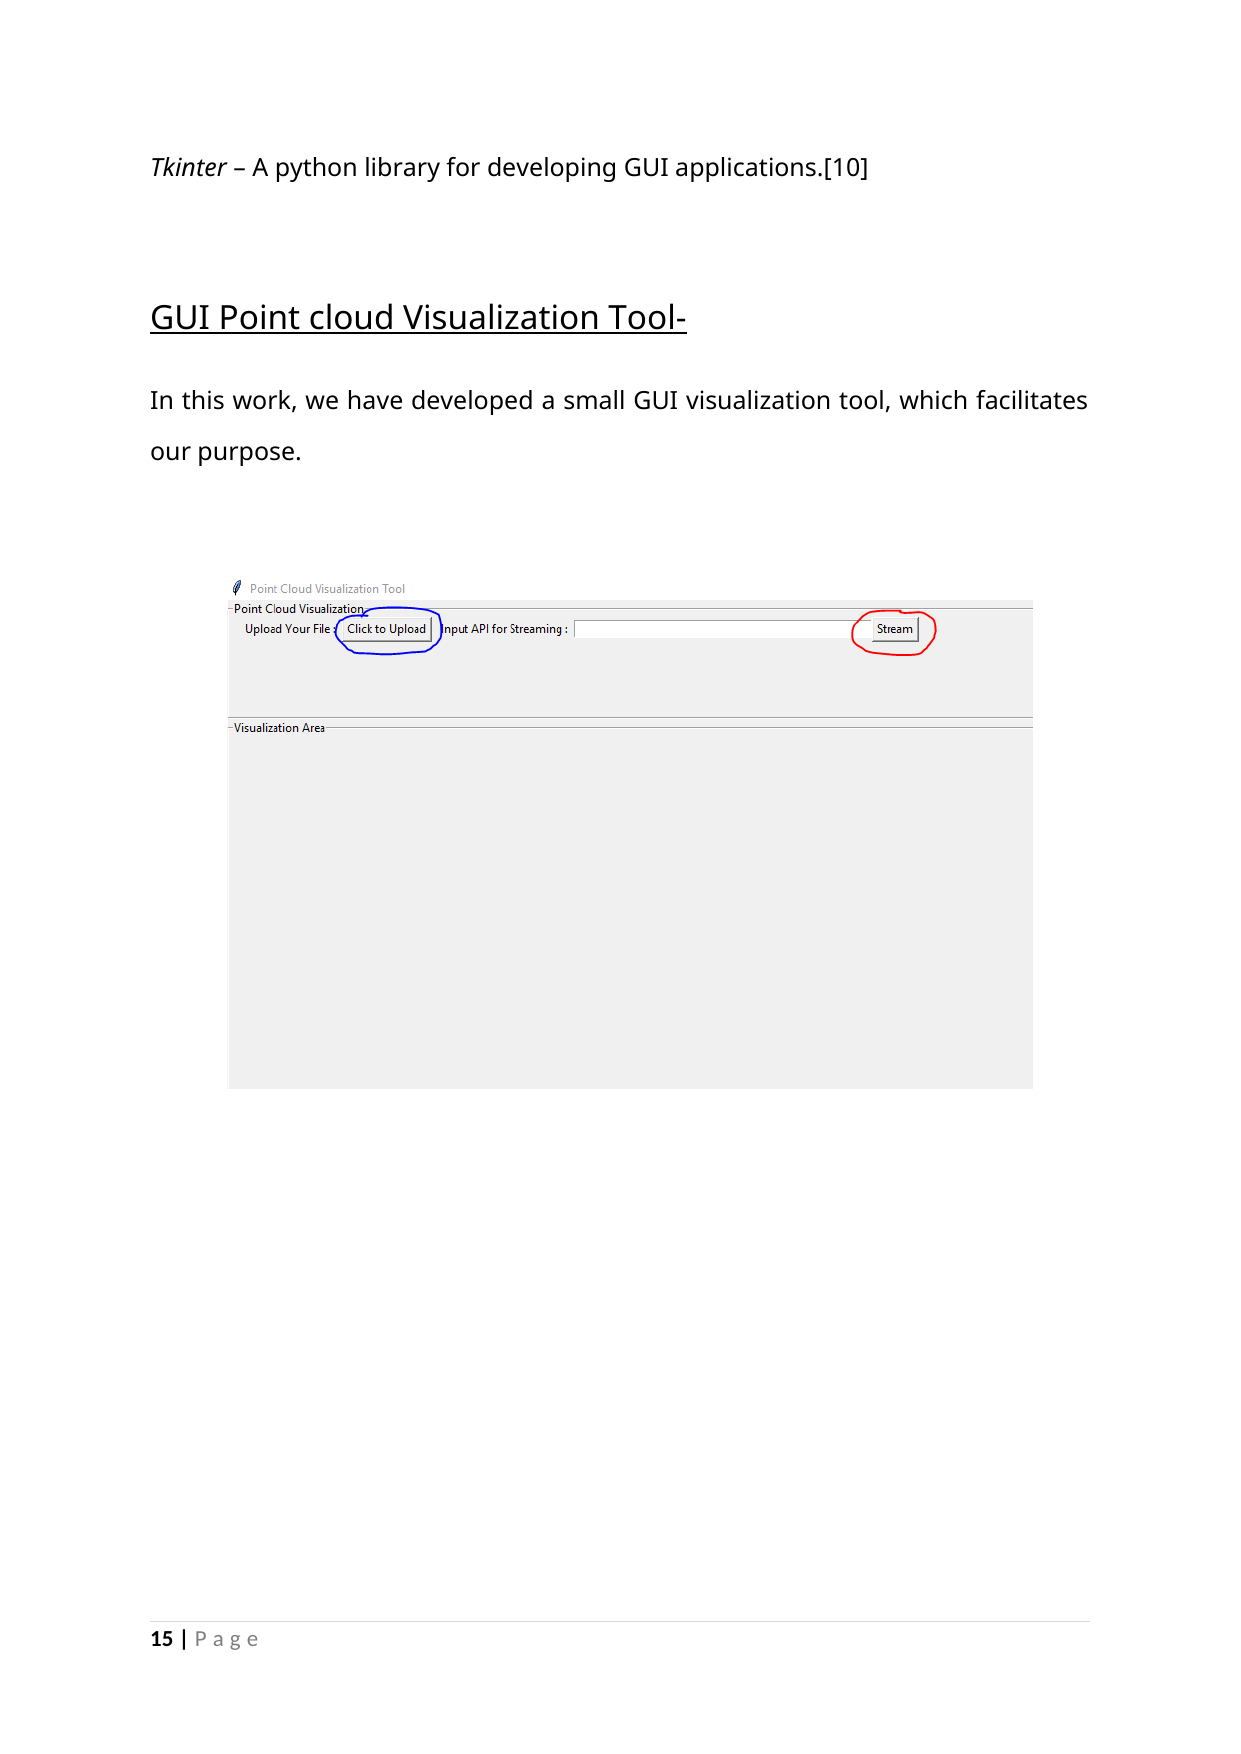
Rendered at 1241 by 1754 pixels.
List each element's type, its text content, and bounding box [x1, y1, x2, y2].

picture [227, 577, 1033, 1089]
text GUI Point cloud Visualization Tool- [150, 294, 1090, 339]
text In this work, we have developed a small GUI visualization tool, which facilitates our purpose. [150, 383, 1090, 468]
text Tkinter – A python library for developing GUI applications.[10] [150, 150, 1090, 184]
